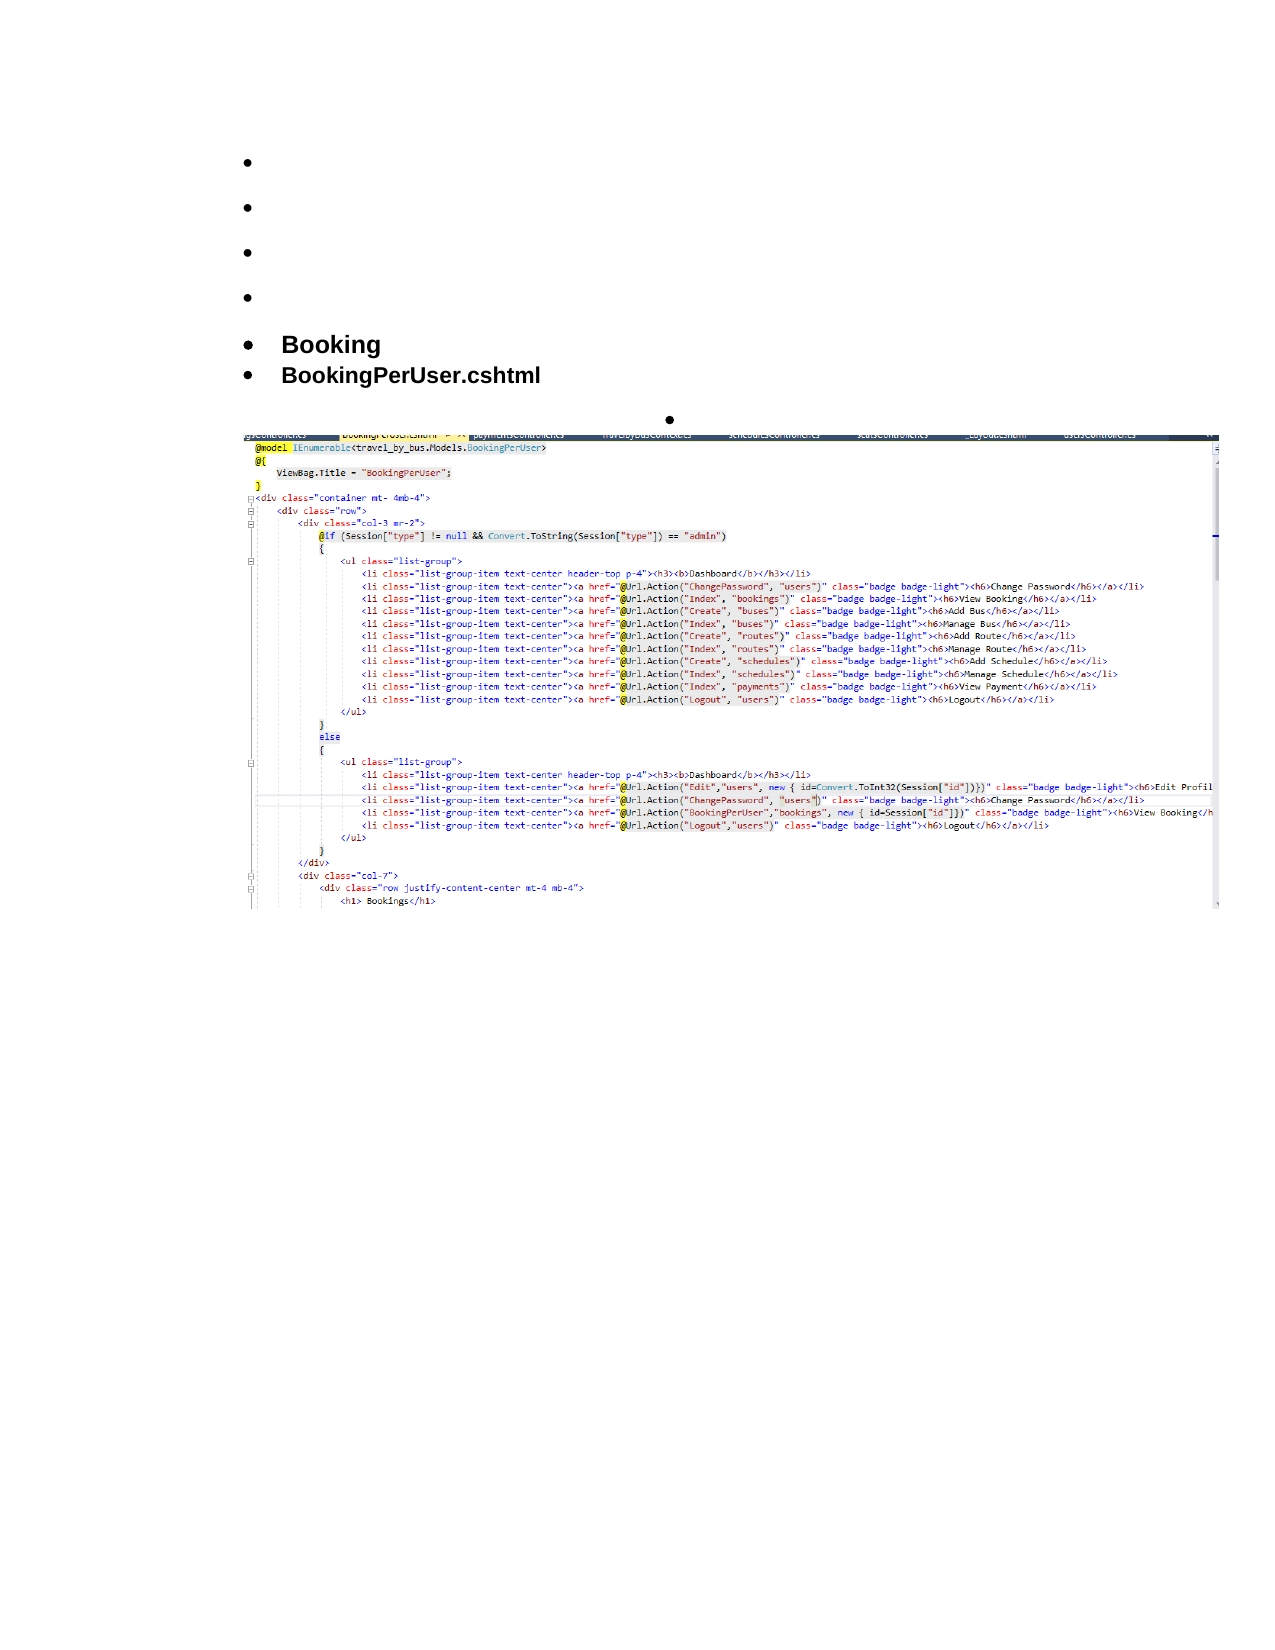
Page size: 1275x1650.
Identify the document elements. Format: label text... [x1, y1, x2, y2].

picture [243, 435, 1219, 909]
text BookingPerUser.cshtml [244, 362, 1125, 388]
subtitle Booking [244, 330, 1125, 359]
